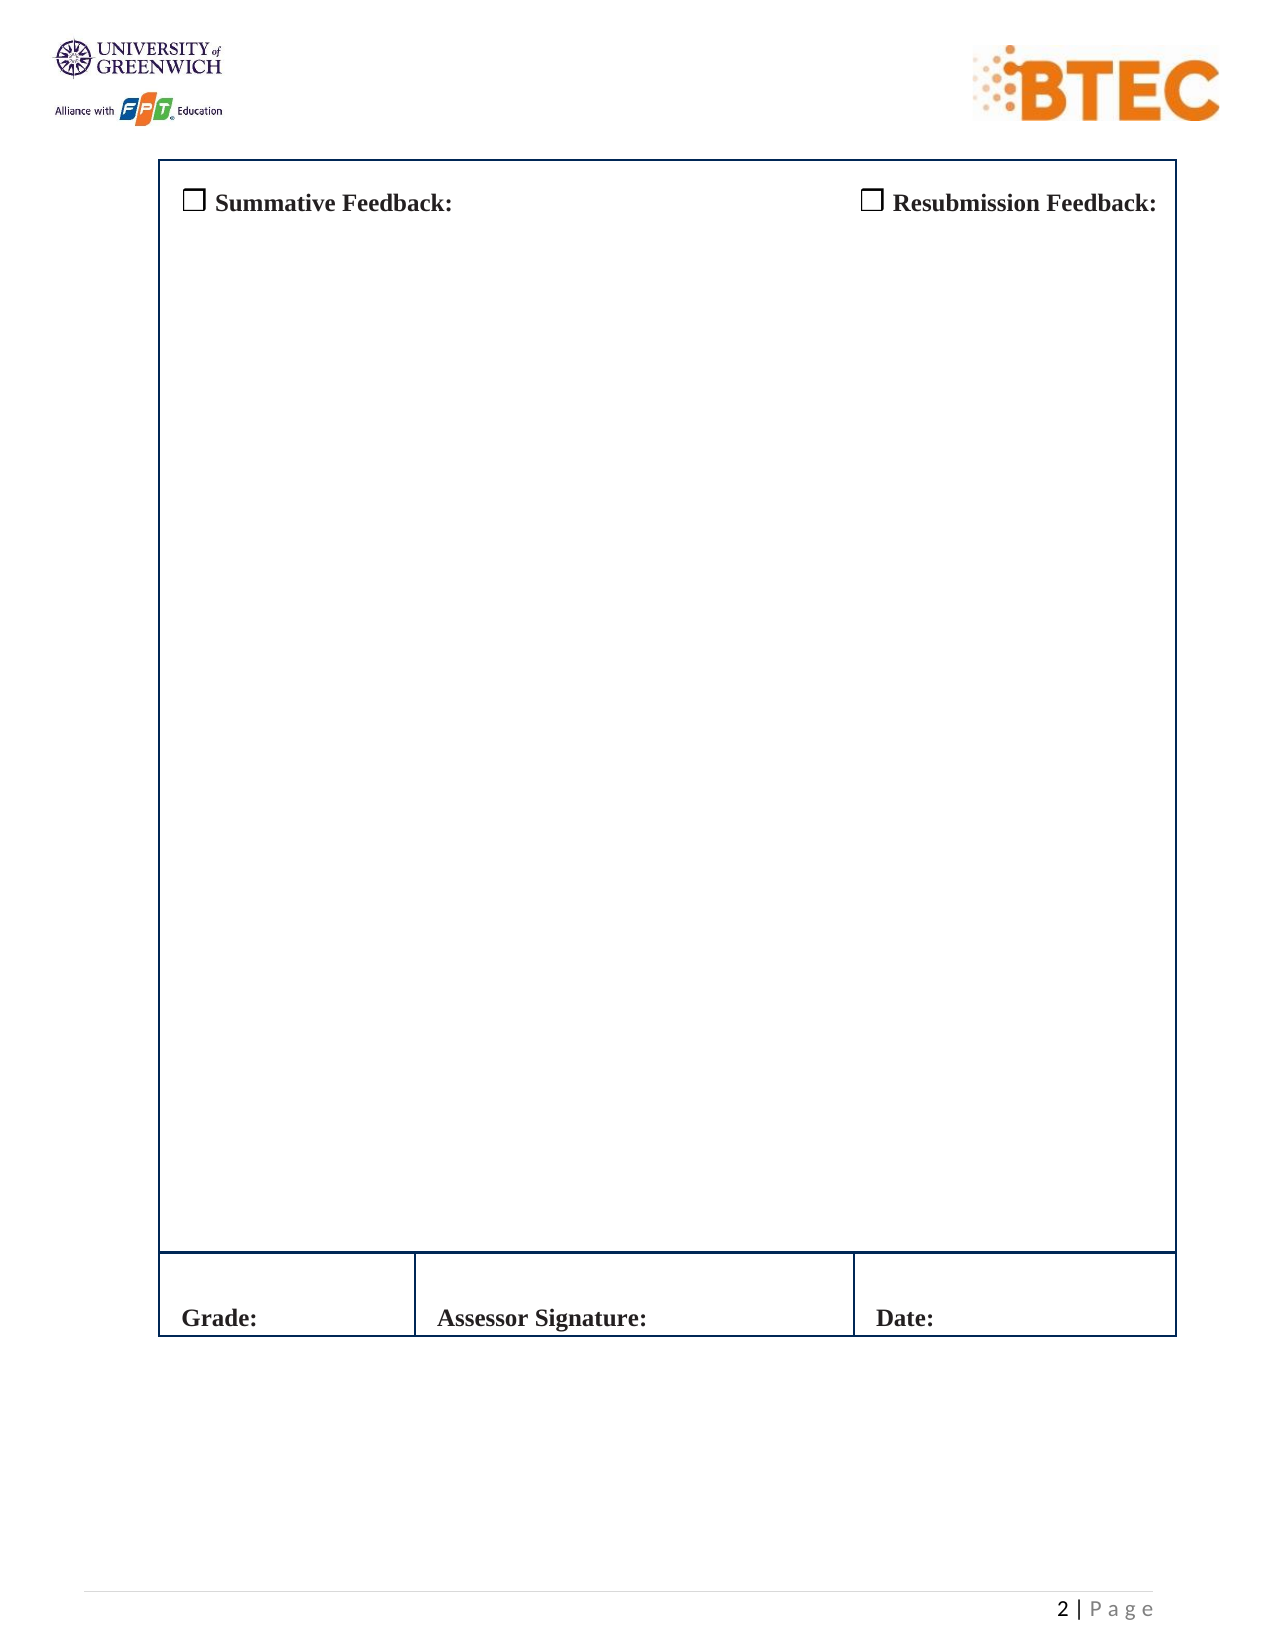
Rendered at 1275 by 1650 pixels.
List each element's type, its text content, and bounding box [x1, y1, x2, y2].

table_cell Date: [855, 1254, 1175, 1335]
table_cell Assessor Signature: [416, 1254, 853, 1335]
table_header ❒ Summative Feedback: ❒ Resubmission Feedback: [160, 161, 1175, 1251]
table_cell Grade: [160, 1254, 414, 1335]
picture [41, 25, 234, 137]
picture [972, 45, 1220, 121]
